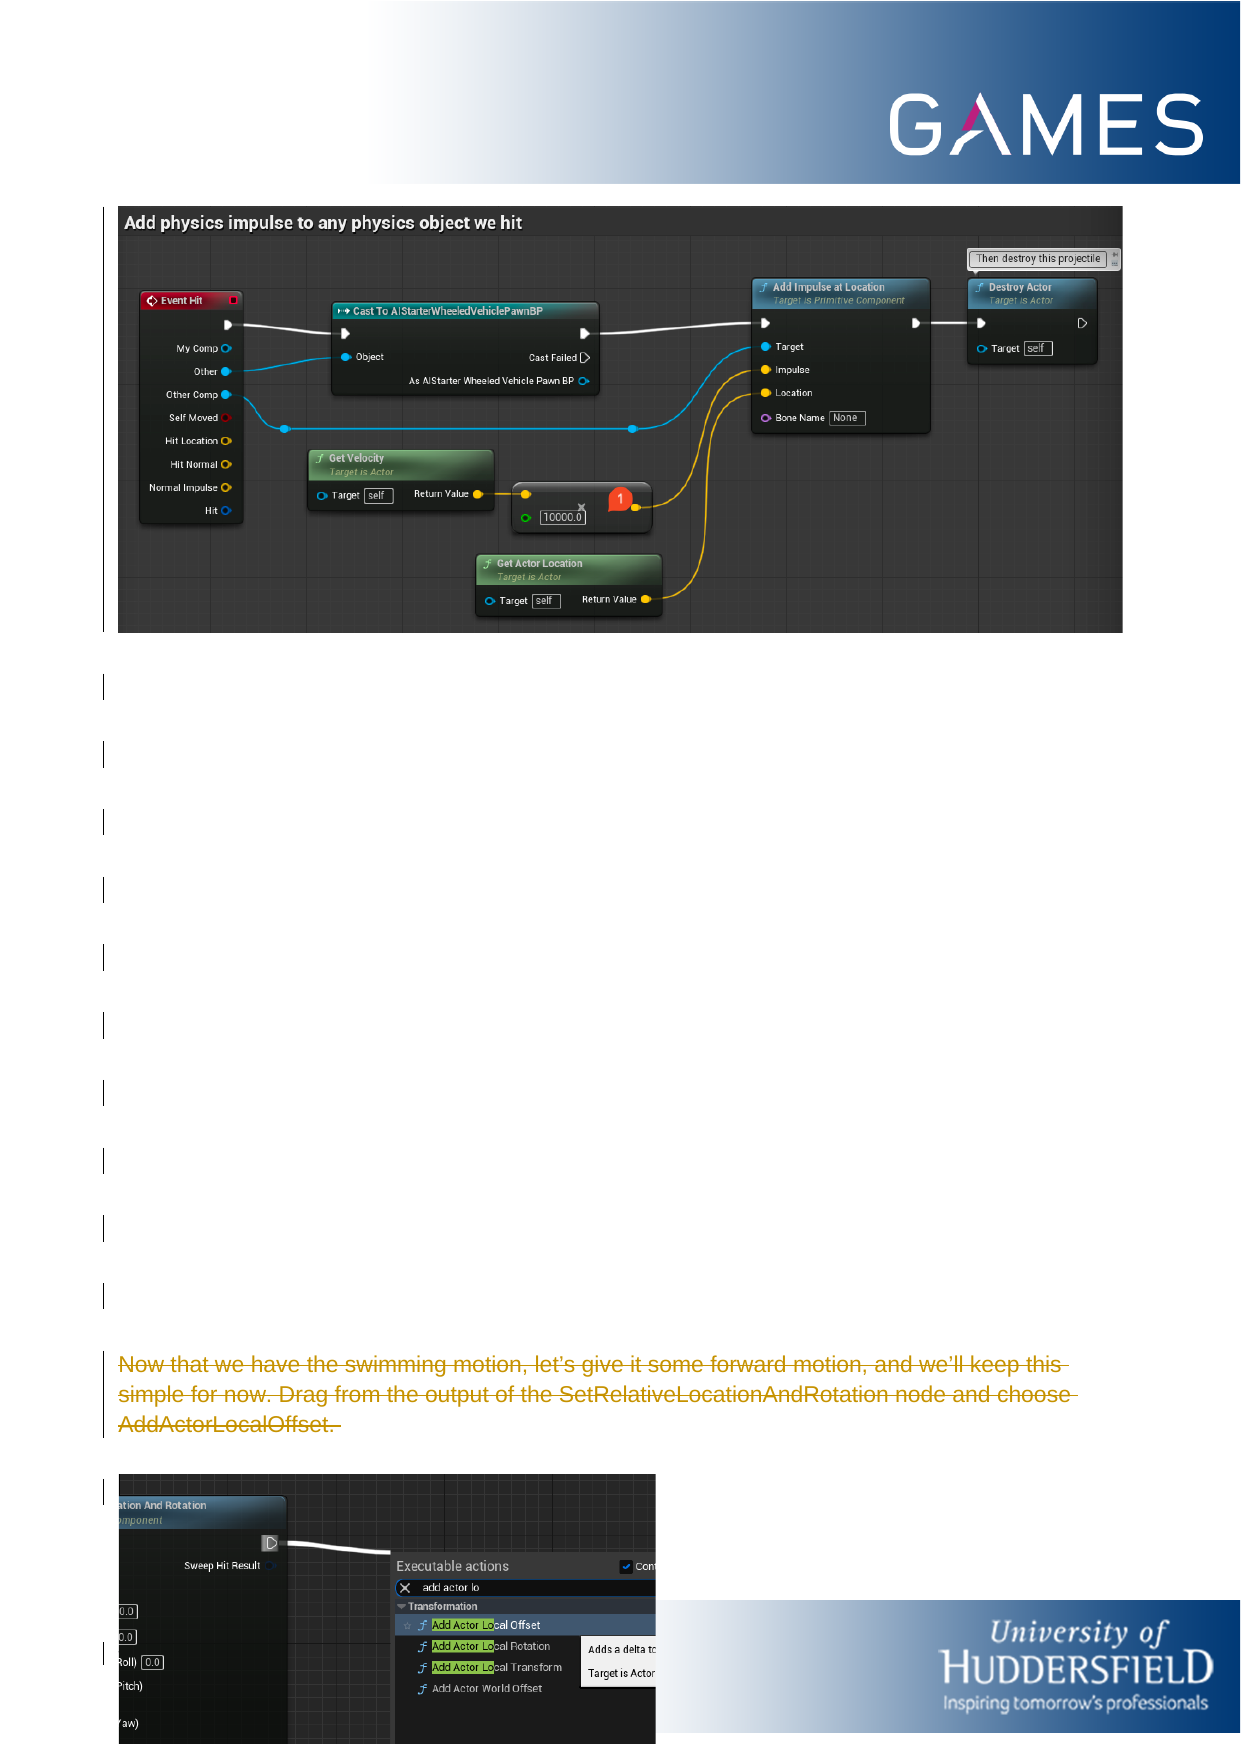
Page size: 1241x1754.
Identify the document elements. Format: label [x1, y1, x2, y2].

picture [118, 1476, 386, 1744]
picture [119, 1474, 656, 1610]
picture [299, 1, 1241, 184]
picture [390, 1477, 1241, 1744]
picture [126, 1612, 650, 1744]
picture [118, 206, 1123, 633]
